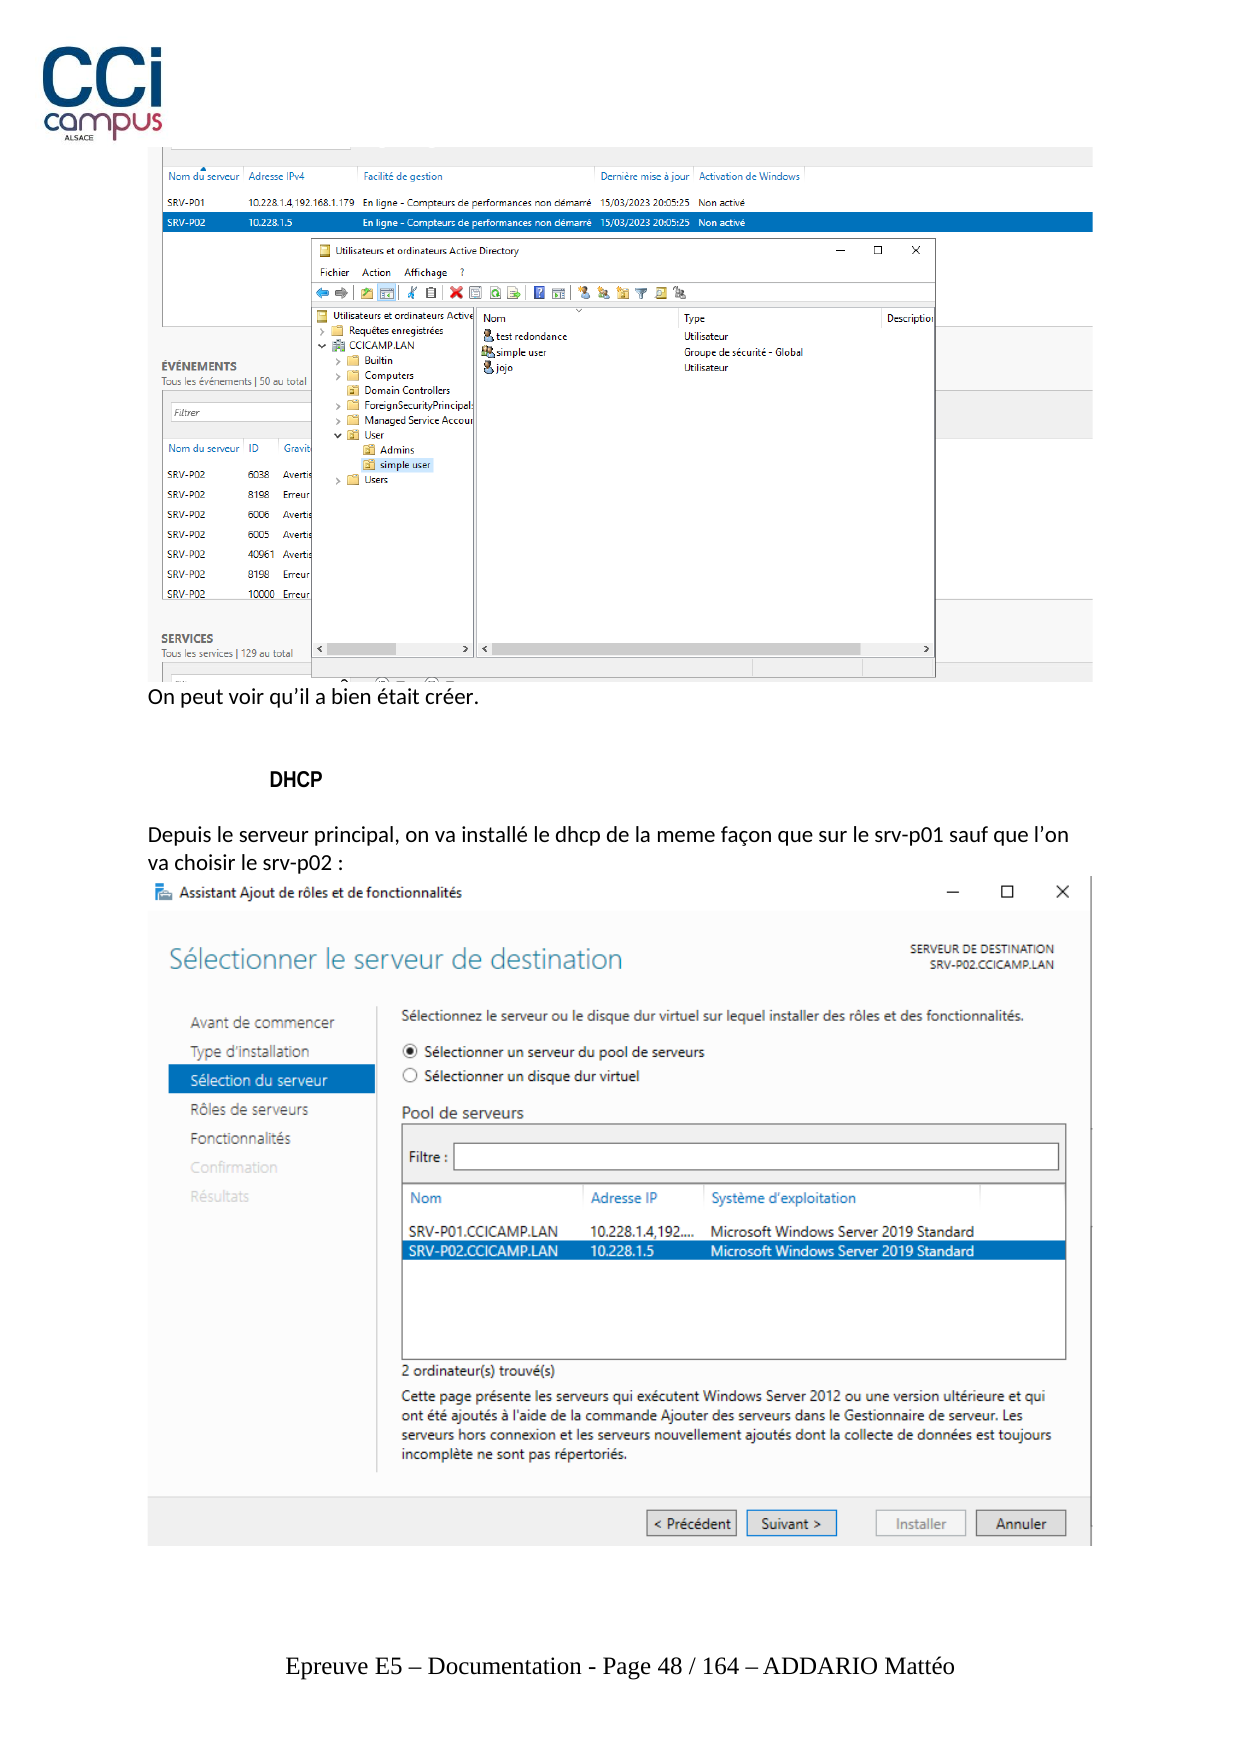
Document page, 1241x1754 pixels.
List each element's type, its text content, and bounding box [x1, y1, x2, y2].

subtitle DHCP [269, 766, 1093, 792]
picture [147, 876, 1093, 1546]
text Depuis le serveur principal, on va installé le dhcp de la meme façon que sur le srv-p01 sauf que l’on va choisir le srv-p02 : [148, 820, 1093, 876]
picture [35, 26, 1093, 682]
text On peut voir qu’il a bien était créer. [148, 682, 1093, 710]
